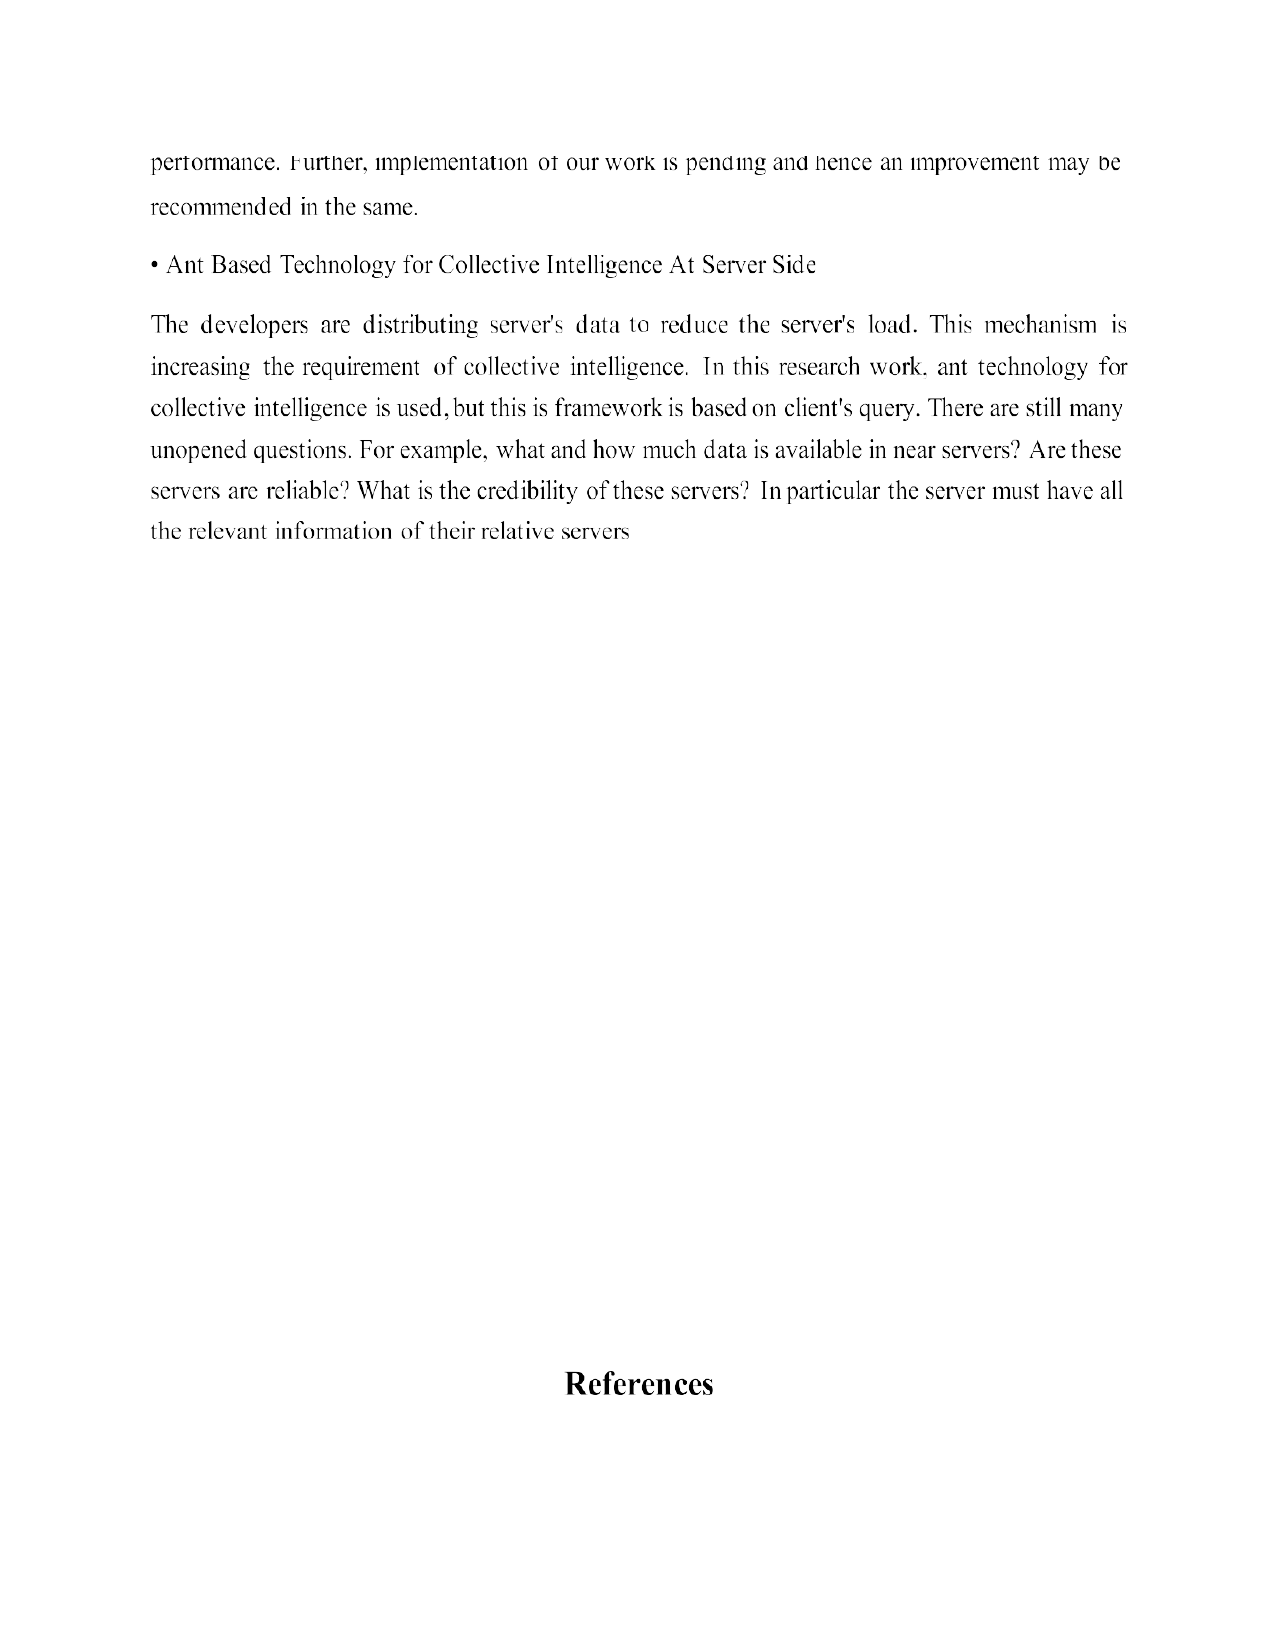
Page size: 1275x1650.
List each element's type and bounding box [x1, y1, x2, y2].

picture [321, 320, 350, 333]
picture [576, 314, 620, 333]
picture [151, 255, 816, 278]
picture [201, 314, 308, 338]
picture [781, 315, 854, 333]
picture [150, 521, 629, 539]
picture [761, 480, 1123, 504]
picture [263, 356, 420, 380]
picture [870, 356, 927, 379]
picture [150, 197, 417, 215]
picture [151, 356, 250, 380]
picture [938, 356, 1088, 380]
picture [629, 317, 649, 332]
picture [151, 397, 1123, 421]
picture [151, 314, 188, 333]
picture [363, 314, 478, 338]
picture [150, 156, 1120, 175]
picture [738, 314, 770, 333]
picture [564, 1371, 713, 1395]
picture [357, 480, 749, 504]
picture [434, 356, 559, 375]
picture [984, 314, 1097, 333]
picture [151, 480, 349, 499]
picture [868, 314, 911, 333]
picture [660, 314, 728, 333]
picture [703, 356, 860, 375]
picture [491, 315, 563, 333]
picture [150, 439, 1121, 463]
picture [1111, 314, 1126, 333]
picture [570, 356, 688, 380]
picture [1099, 356, 1128, 375]
picture [929, 314, 972, 333]
